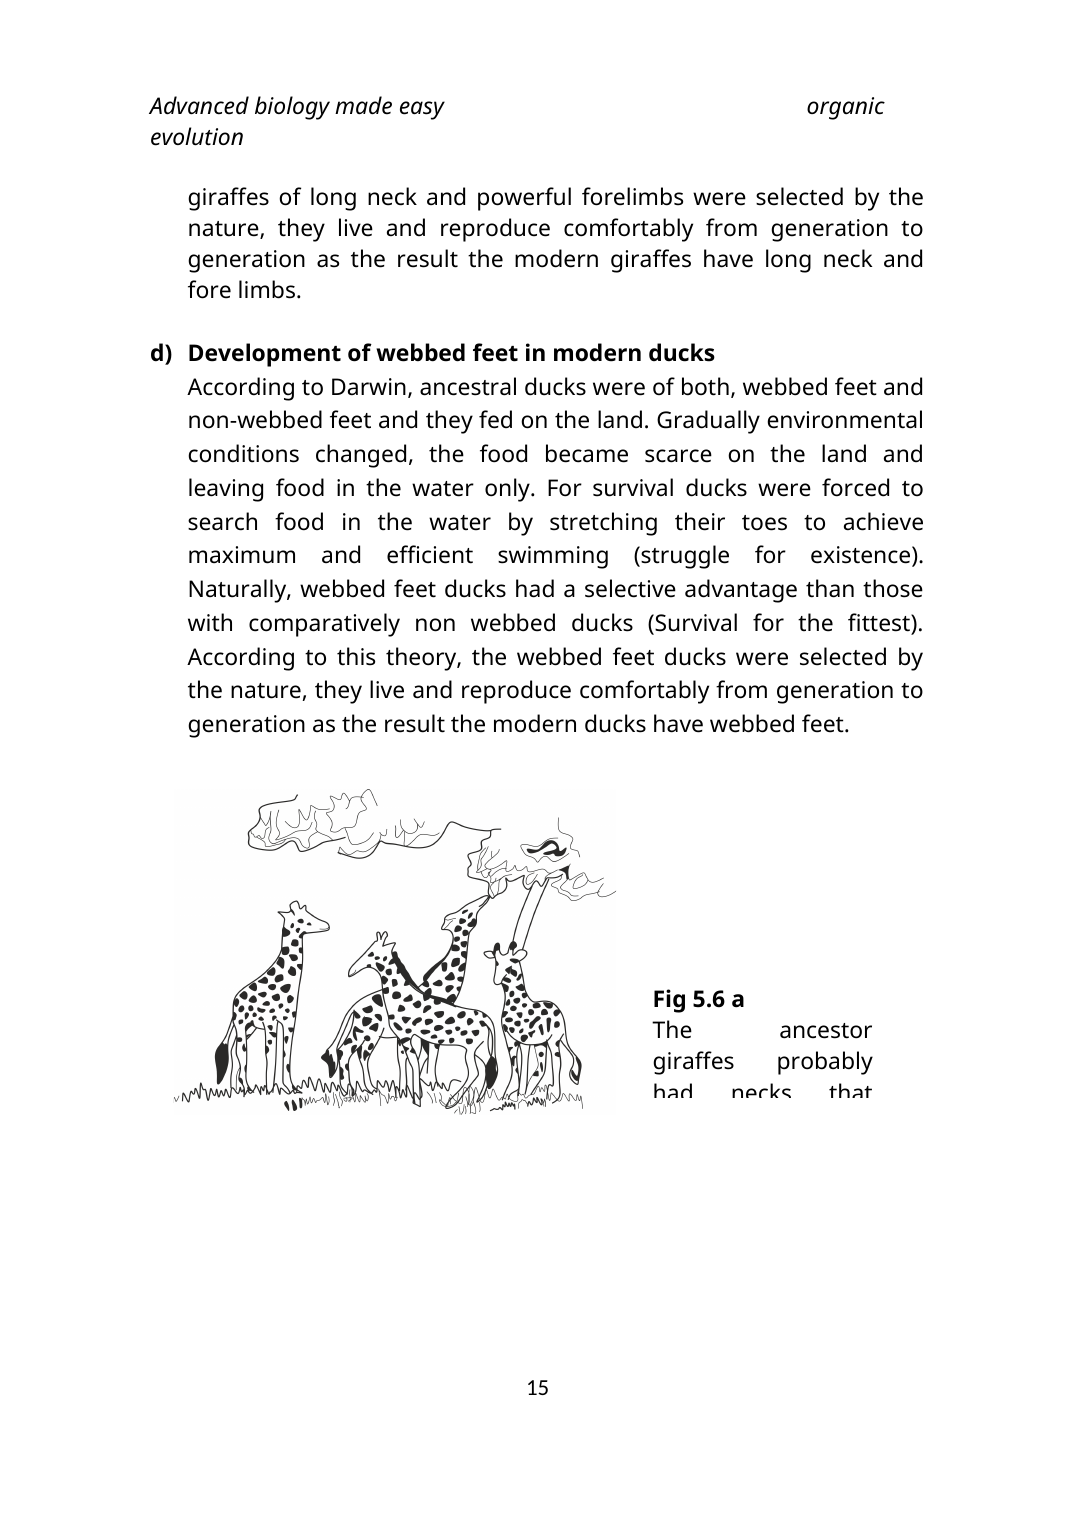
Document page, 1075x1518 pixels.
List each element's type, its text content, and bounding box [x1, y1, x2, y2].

picture [173, 789, 617, 1115]
list According to Darwin, ancestral ducks were of both, webbed feet and non-webbed feet and they fed on the land. Gradually environmental conditions changed, the food became scarce on the land and leaving food in the water only. For survival ducks were forced to search food in the water by stretching their toes to achieve maximum and efficient swimming (struggle for existence). Naturally, webbed feet ducks had a selective advantage than those with comparatively non webbed ducks (Survival for the fittest). According to this theory, the webbed feet ducks were selected by the nature, they live and reproduce comfortably from generation to generation as the result the modern ducks have webbed feet. [187, 371, 925, 739]
list Development of webbed feet in modern ducks [150, 337, 925, 368]
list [187, 181, 925, 306]
